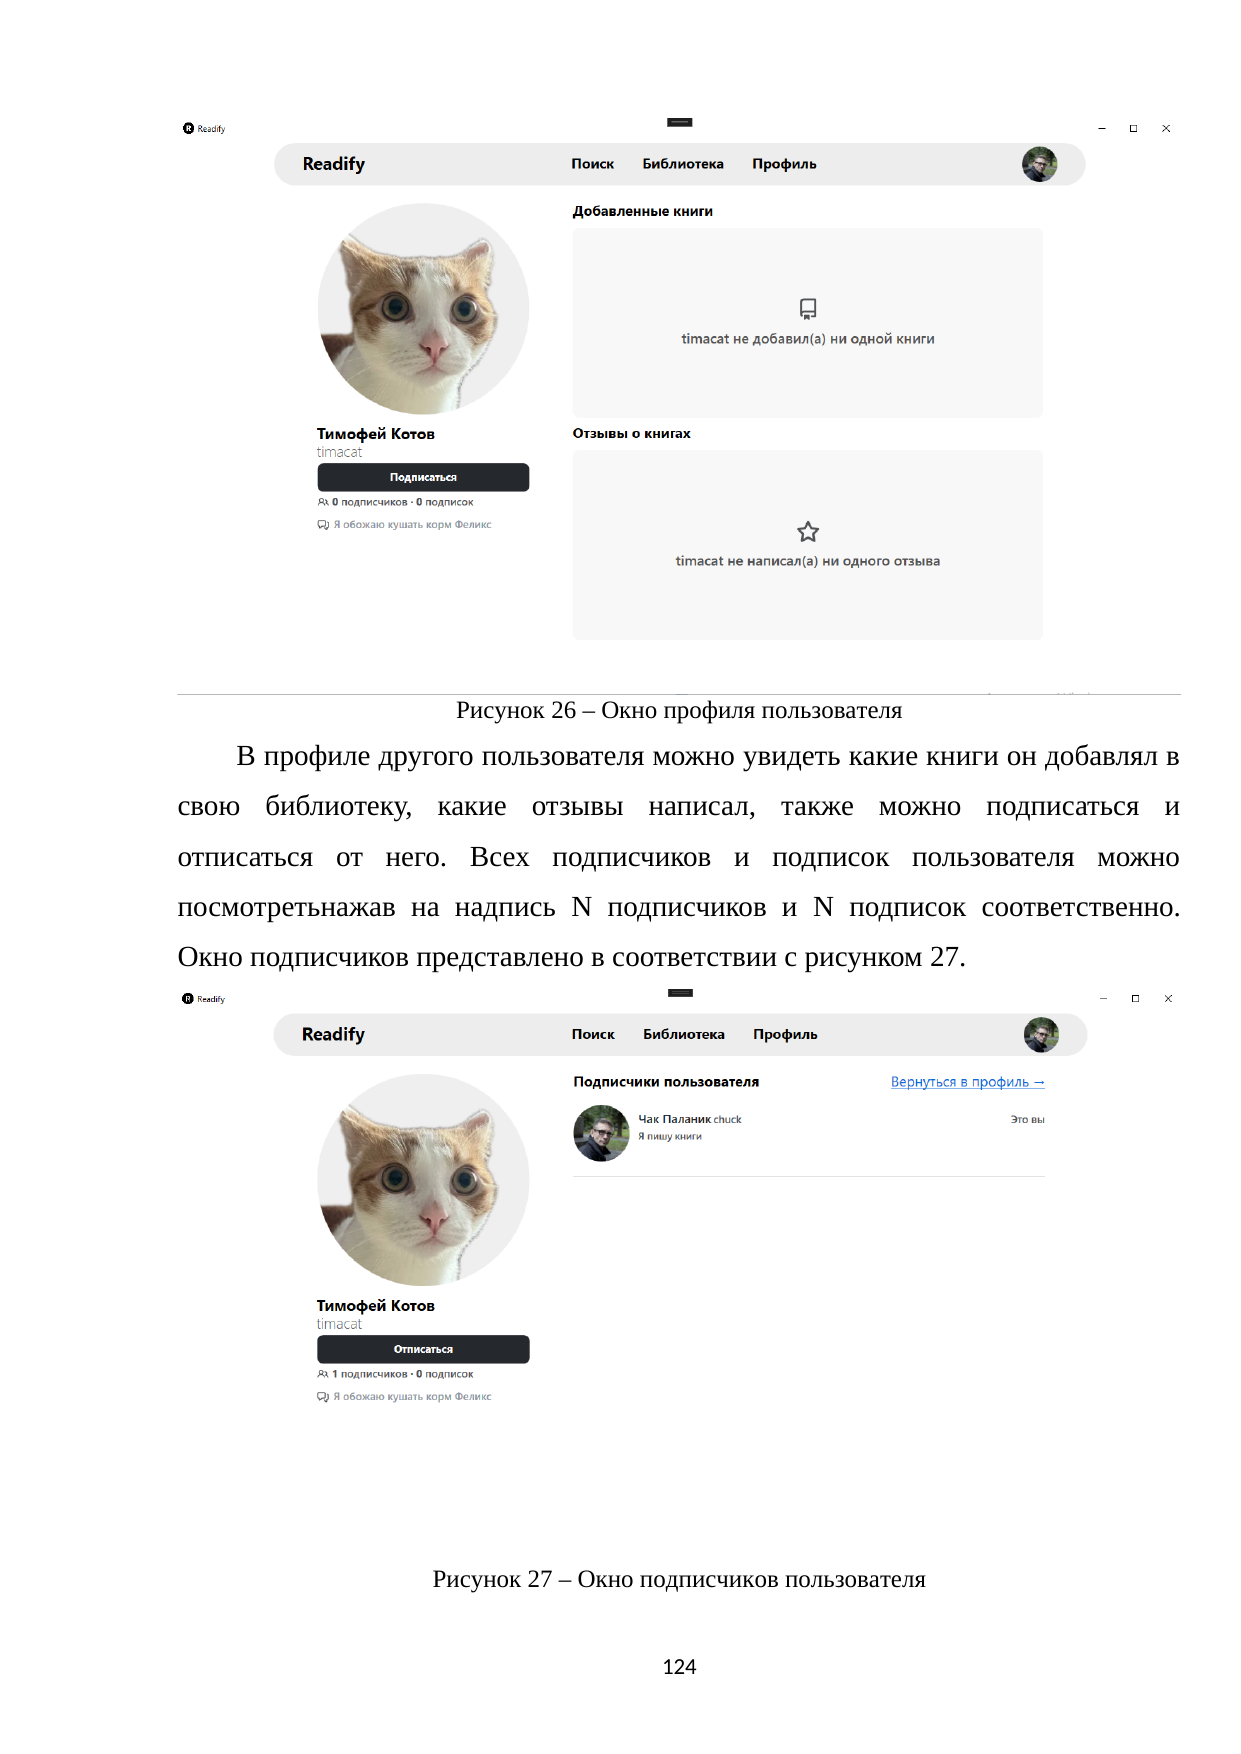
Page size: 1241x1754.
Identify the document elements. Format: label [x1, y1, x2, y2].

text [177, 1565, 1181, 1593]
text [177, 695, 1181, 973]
picture [177, 118, 1182, 695]
picture [177, 989, 1182, 1565]
